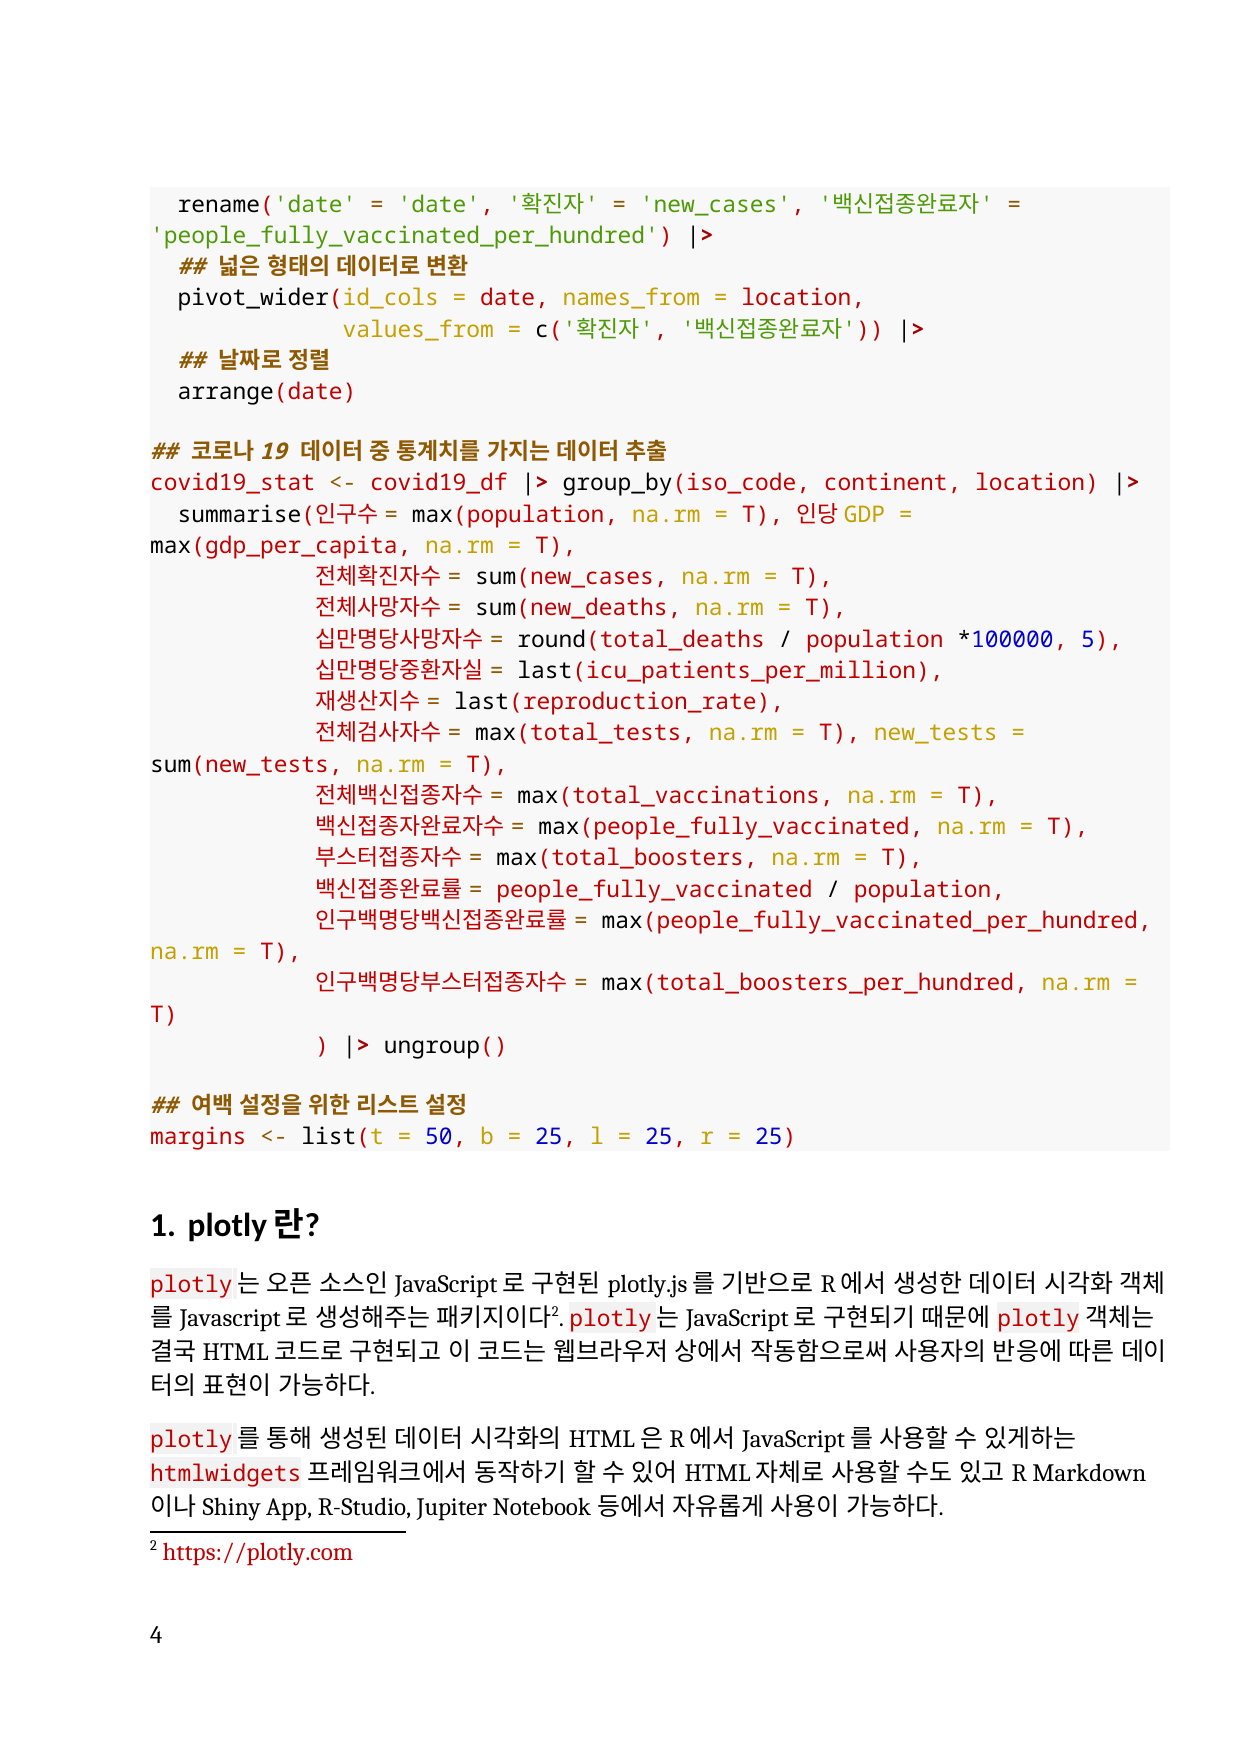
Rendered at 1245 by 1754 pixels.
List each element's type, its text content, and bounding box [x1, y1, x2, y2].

subtitle plotly란? [150, 1201, 1170, 1247]
text plotly는 오픈 소스인 JavaScript로 구현된 plotly.js를 기반으로 R에서 생성한 데이터 시각화 객체를 Javascript로 생성해주는 패키지이다. plotly는 JavaScript로 구현되기 때문에 plotly 객체는 결국 HTML 코드로 구현되고 이 코드는 웹브라우저 상에서 작동함으로써 사용자의 반응에 따른 데이터의 표현이 가능하다. [150, 1265, 1170, 1402]
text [150, 187, 1170, 1151]
text plotly를 통해 생성된 데이터 시각화의 HTML은 R에서 JavaScript를 사용할 수 있게하는 htmlwidgets 프레임워크에서 동작하기 할 수 있어 HTML자체로 사용할 수도 있고 R Markdown이나 Shiny App, R-Studio, Jupiter Notebook 등에서 자유롭게 사용이 가능하다. [150, 1420, 1170, 1523]
